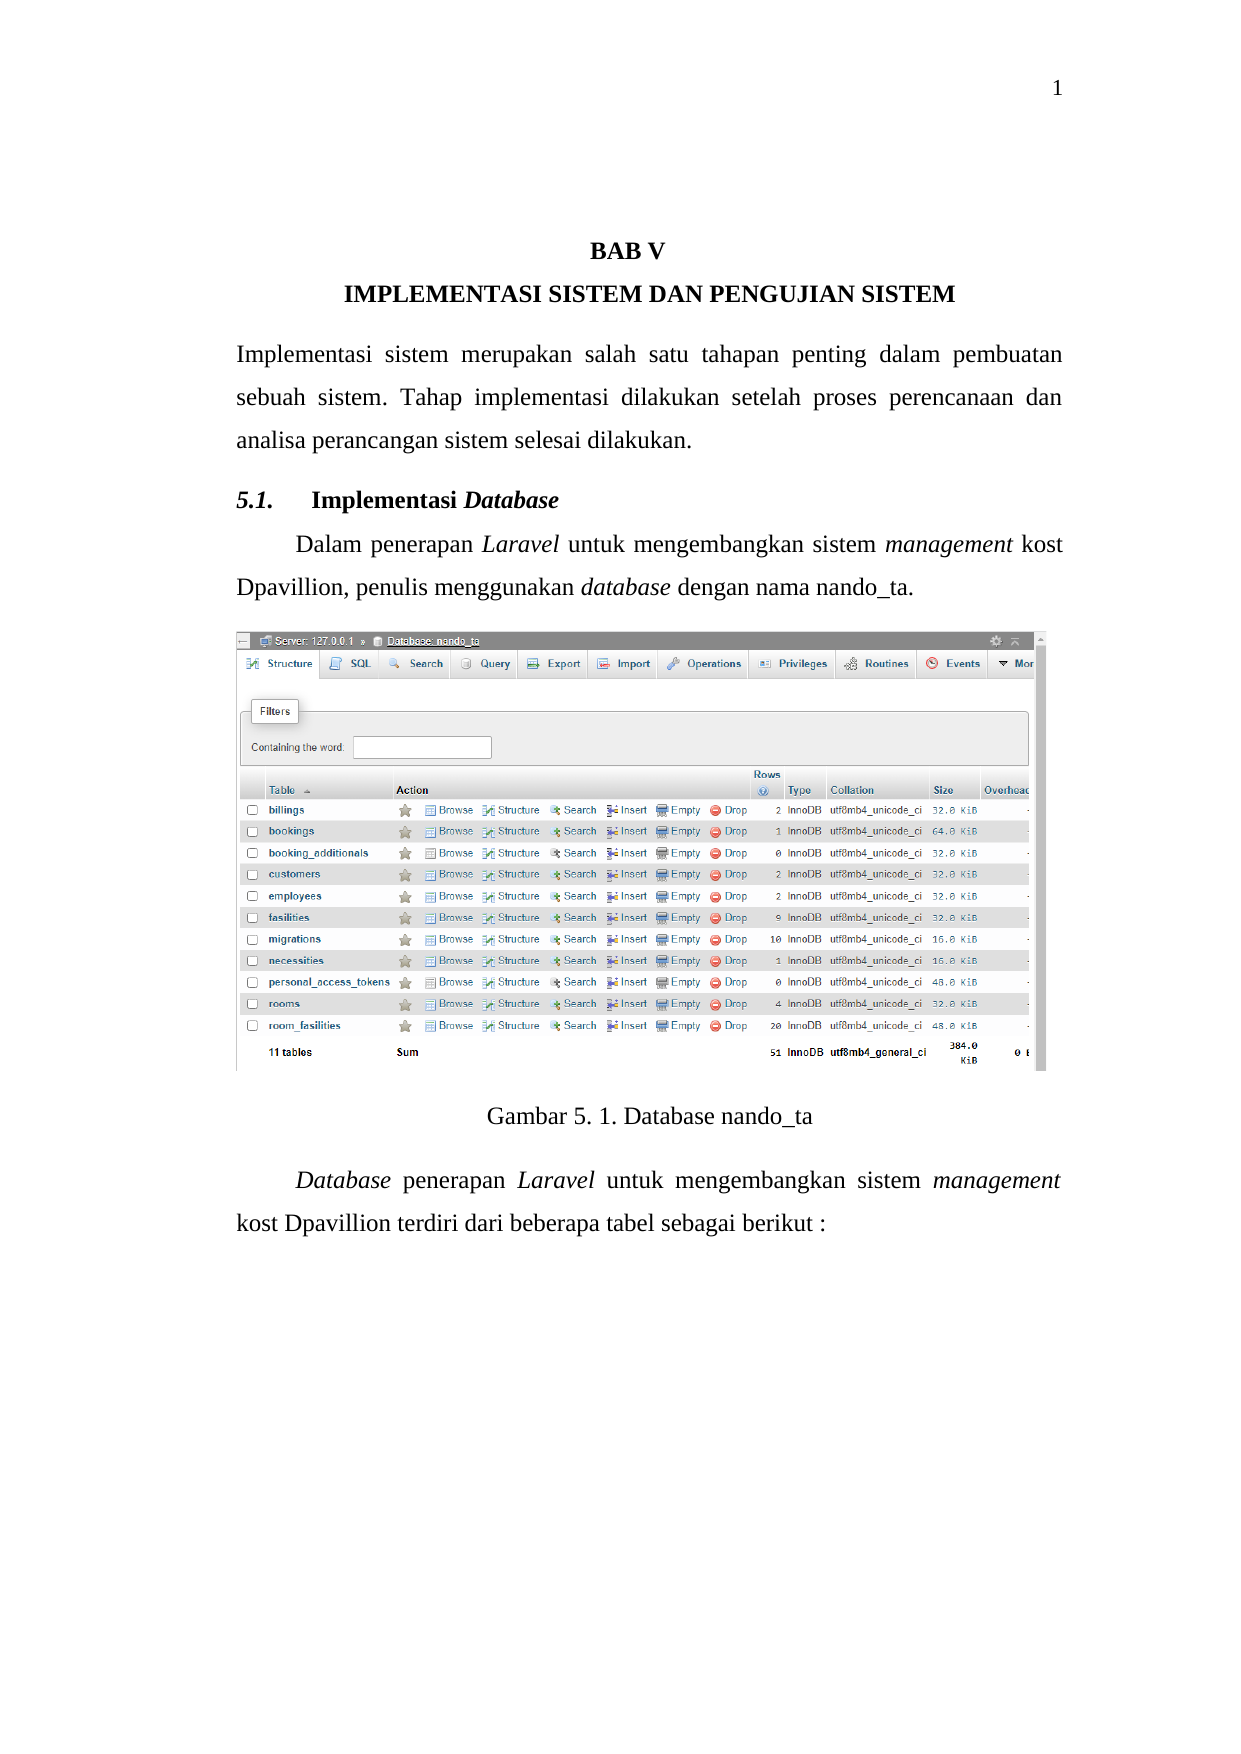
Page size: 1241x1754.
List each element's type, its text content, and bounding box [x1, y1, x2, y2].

subtitle BAB V IMPLEMENTASI SISTEM DAN PENGUJIAN SISTEM [199, 236, 1063, 308]
text Dalam penerapan Laravel untuk mengembangkan sistem management kost Dpavillion, penulis menggunakan database dengan nama nando_ta. [236, 529, 1063, 601]
subtitle Implementasi Database [236, 486, 1063, 514]
text Database penerapan Laravel untuk mengembangkan sistem management kost Dpavillion terdiri dari beberapa tabel sebagai berikut : [236, 1165, 1063, 1237]
text Gambar 5. 1. Database nando_ta [236, 1101, 1063, 1129]
picture [236, 631, 1047, 1071]
text Implementasi sistem merupakan salah satu tahapan penting dalam pembuatan sebuah sistem. Tahap implementasi dilakukan setelah proses perencanaan dan analisa perancangan sistem selesai dilakukan. [236, 339, 1063, 454]
